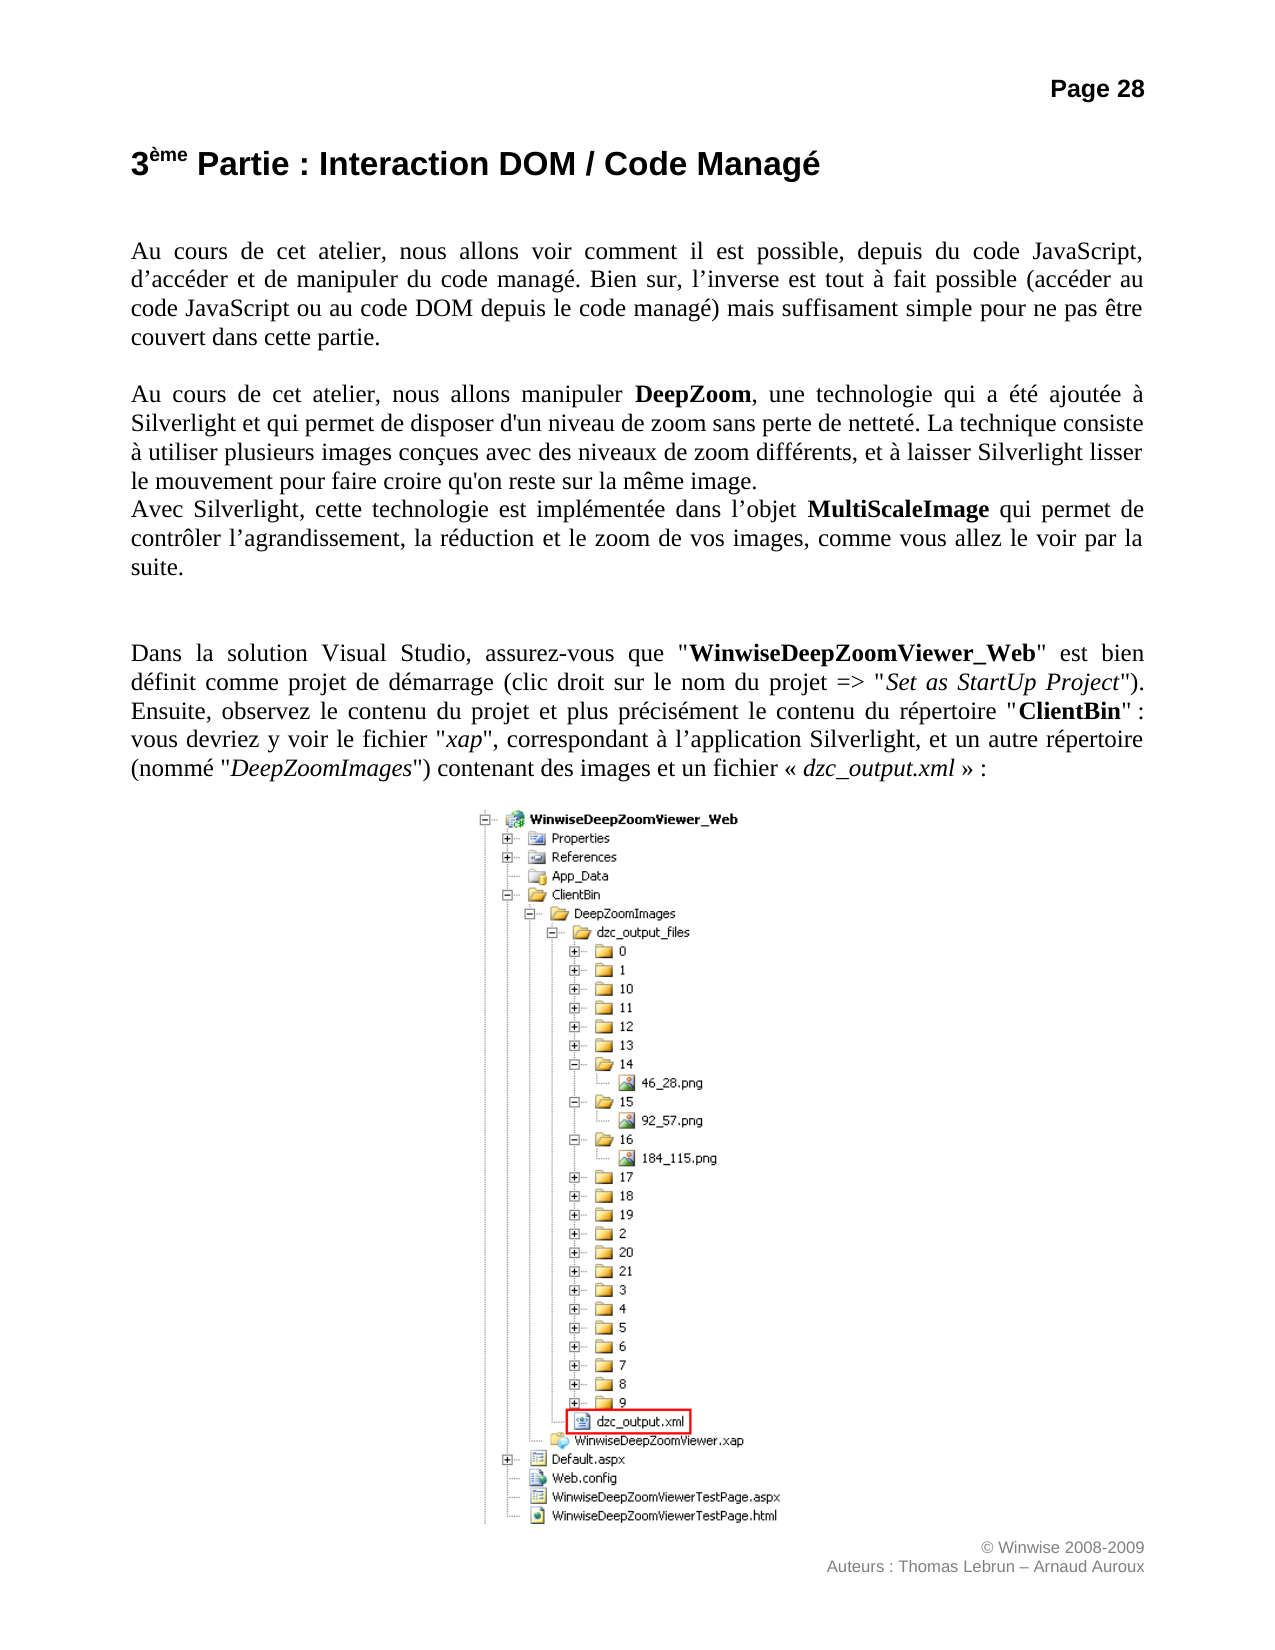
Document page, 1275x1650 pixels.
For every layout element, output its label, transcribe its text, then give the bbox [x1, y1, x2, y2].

picture [474, 810, 801, 1524]
text Dans la solution Visual Studio, assurez-vous que "WinwiseDeepZoomViewer_Web" est bien définit comme projet de démarrage (clic droit sur le nom du projet => "Set as StartUp Project"). Ensuite, observez le contenu du projet et plus précisément le contenu du répertoire "ClientBin" : vous devriez y voir le fichier "xap", correspondant à l’application Silverlight, et un autre répertoire (nommé "DeepZoomImages") contenant des images et un fichier « dzc_output.xml » : [131, 638, 1144, 782]
text Au cours de cet atelier, nous allons manipuler DeepZoom, une technologie qui a été ajoutée à Silverlight et qui permet de disposer d'un niveau de zoom sans perte de netteté. La technique consiste à utiliser plusieurs images conçues avec des niveaux de zoom différents, et à laisser Silverlight lisser le mouvement pour faire croire qu'on reste sur la même image. [131, 379, 1144, 494]
text Avec Silverlight, cette technologie est implémentée dans l’objet MultiScaleImage qui permet de contrôler l’agrandissement, la réduction et le zoom de vos images, comme vous allez le voir par la suite. [131, 494, 1144, 581]
subtitle 3ème Partie : Interaction DOM / Code Managé [131, 143, 1144, 182]
text Au cours de cet atelier, nous allons voir comment il est possible, depuis du code JavaScript, d’accéder et de manipuler du code managé. Bien sur, l’inverse est tout à fait possible (accéder au code JavaScript ou au code DOM depuis le code managé) mais suffisament simple pour ne pas être couvert dans cette partie. [131, 236, 1144, 351]
